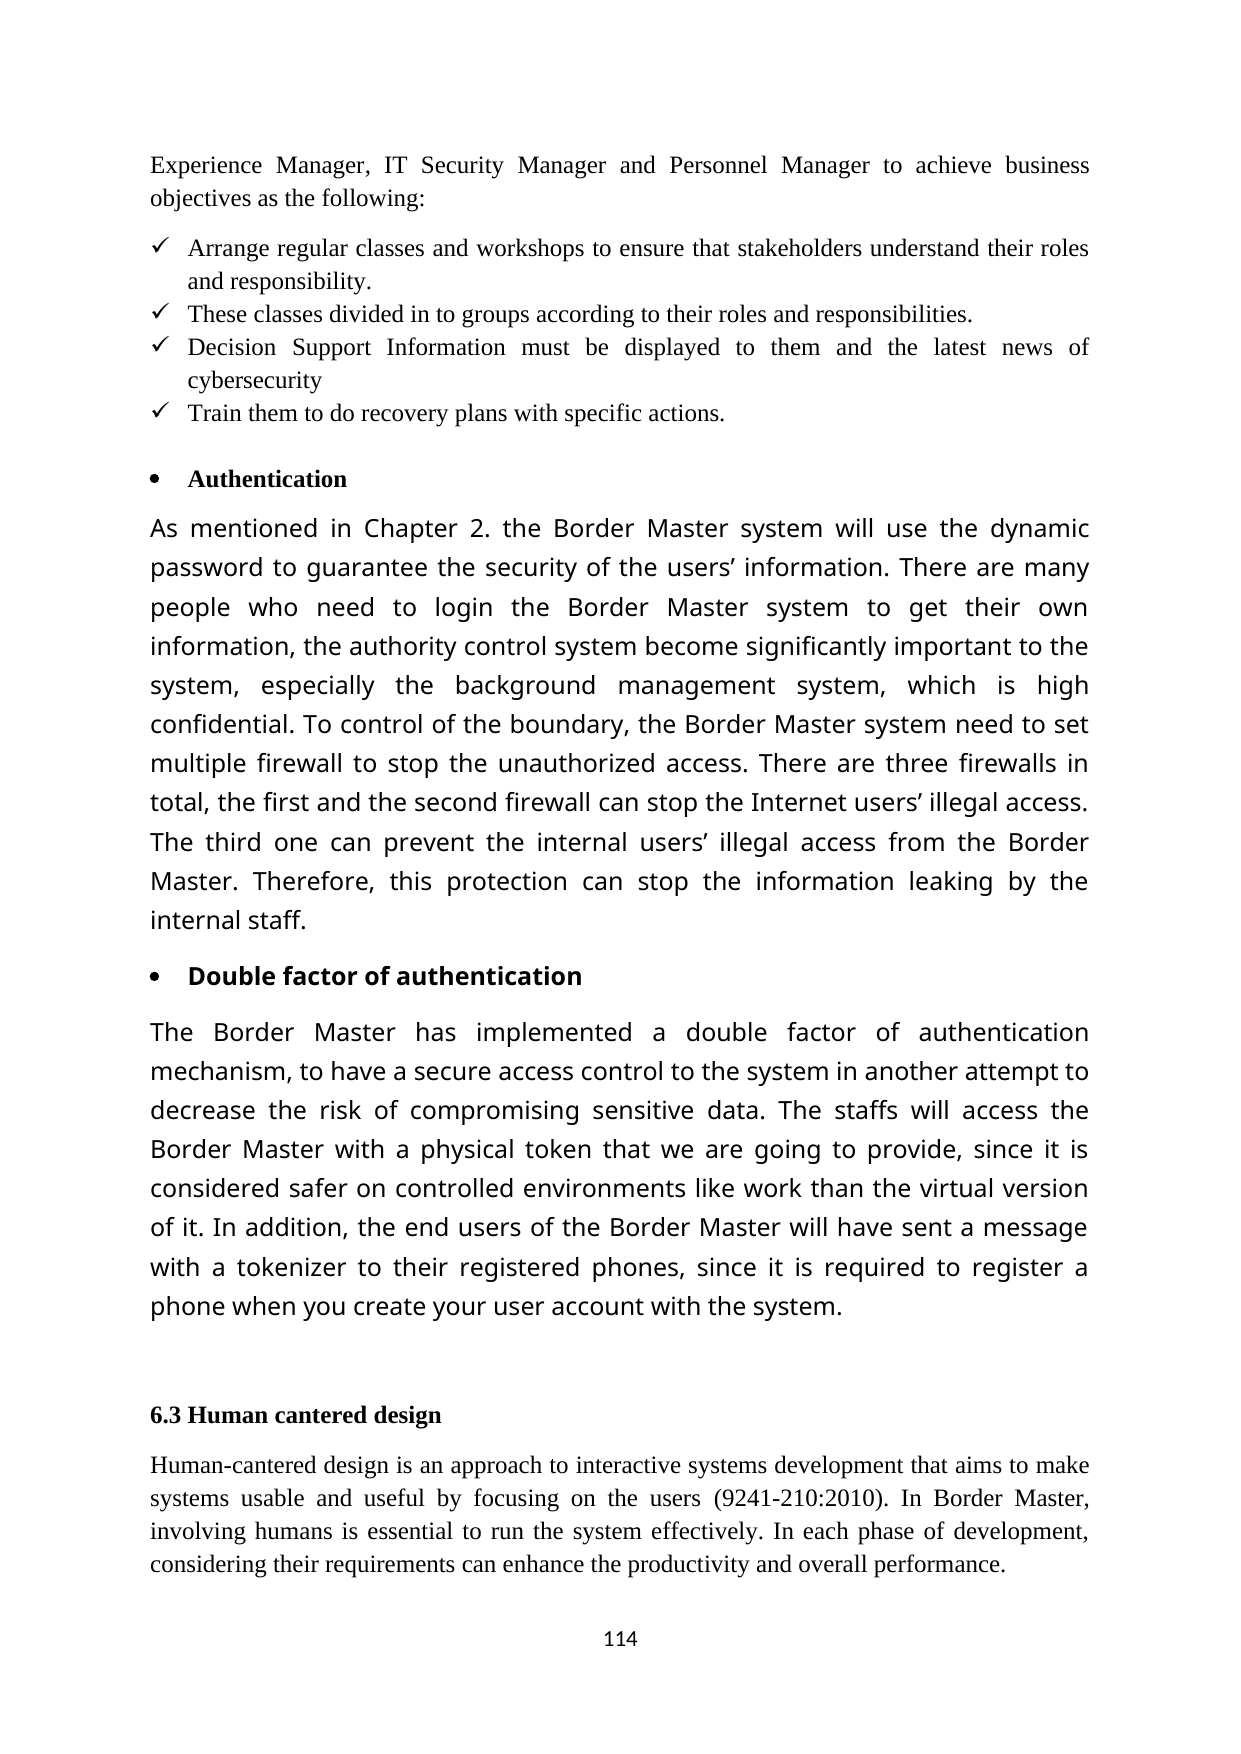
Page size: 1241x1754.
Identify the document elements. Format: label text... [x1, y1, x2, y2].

list Double factor of authentication [150, 958, 1090, 992]
text As mentioned in Chapter 2. the Border Master system will use the dynamic password to guarantee the security of the users’ information. There are many people who need to login the Border Master system to get their own information, the authority control system become significantly important to the system, especially the background management system, which is high confidential. To control of the boundary, the Border Master system need to set multiple firewall to stop the unauthorized access. There are three firewalls in total, the first and the second firewall can stop the Internet users’ illegal access. The third one can prevent the internal users’ illegal access from the Border Master. Therefore, this protection can stop the information leaking by the internal staff. [150, 511, 1090, 937]
list Arrange regular classes and workshops to ensure that stakeholders understand their roles and responsibility. [150, 233, 1090, 294]
text Human-cantered design is an approach to interactive systems development that aims to make systems usable and useful by focusing on the users . In Border Master, involving humans is essential to run the system effectively. In each phase of development, considering their requirements can enhance the productivity and overall performance. [150, 1450, 1090, 1578]
list Train them to do recovery plans with specific actions. [150, 398, 1090, 427]
list Authentication [150, 464, 1090, 493]
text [150, 150, 1090, 212]
list Decision Support Information must be displayed to them and the latest news of cybersecurity [150, 332, 1090, 393]
list These classes divided in to groups according to their roles and responsibilities. [150, 299, 1090, 327]
text 6.3 Human cantered design [150, 1400, 1090, 1429]
text The Border Master has implemented a double factor of authentication mechanism, to have a secure access control to the system in another attempt to decrease the risk of compromising sensitive data. The staffs will access the Border Master with a physical token that we are going to provide, since it is considered safer on controlled environments like work than the virtual version of it. In addition, the end users of the Border Master will have sent a message with a tokenizer to their registered phones, since it is required to register a phone when you create your user account with the system. [150, 1014, 1090, 1322]
